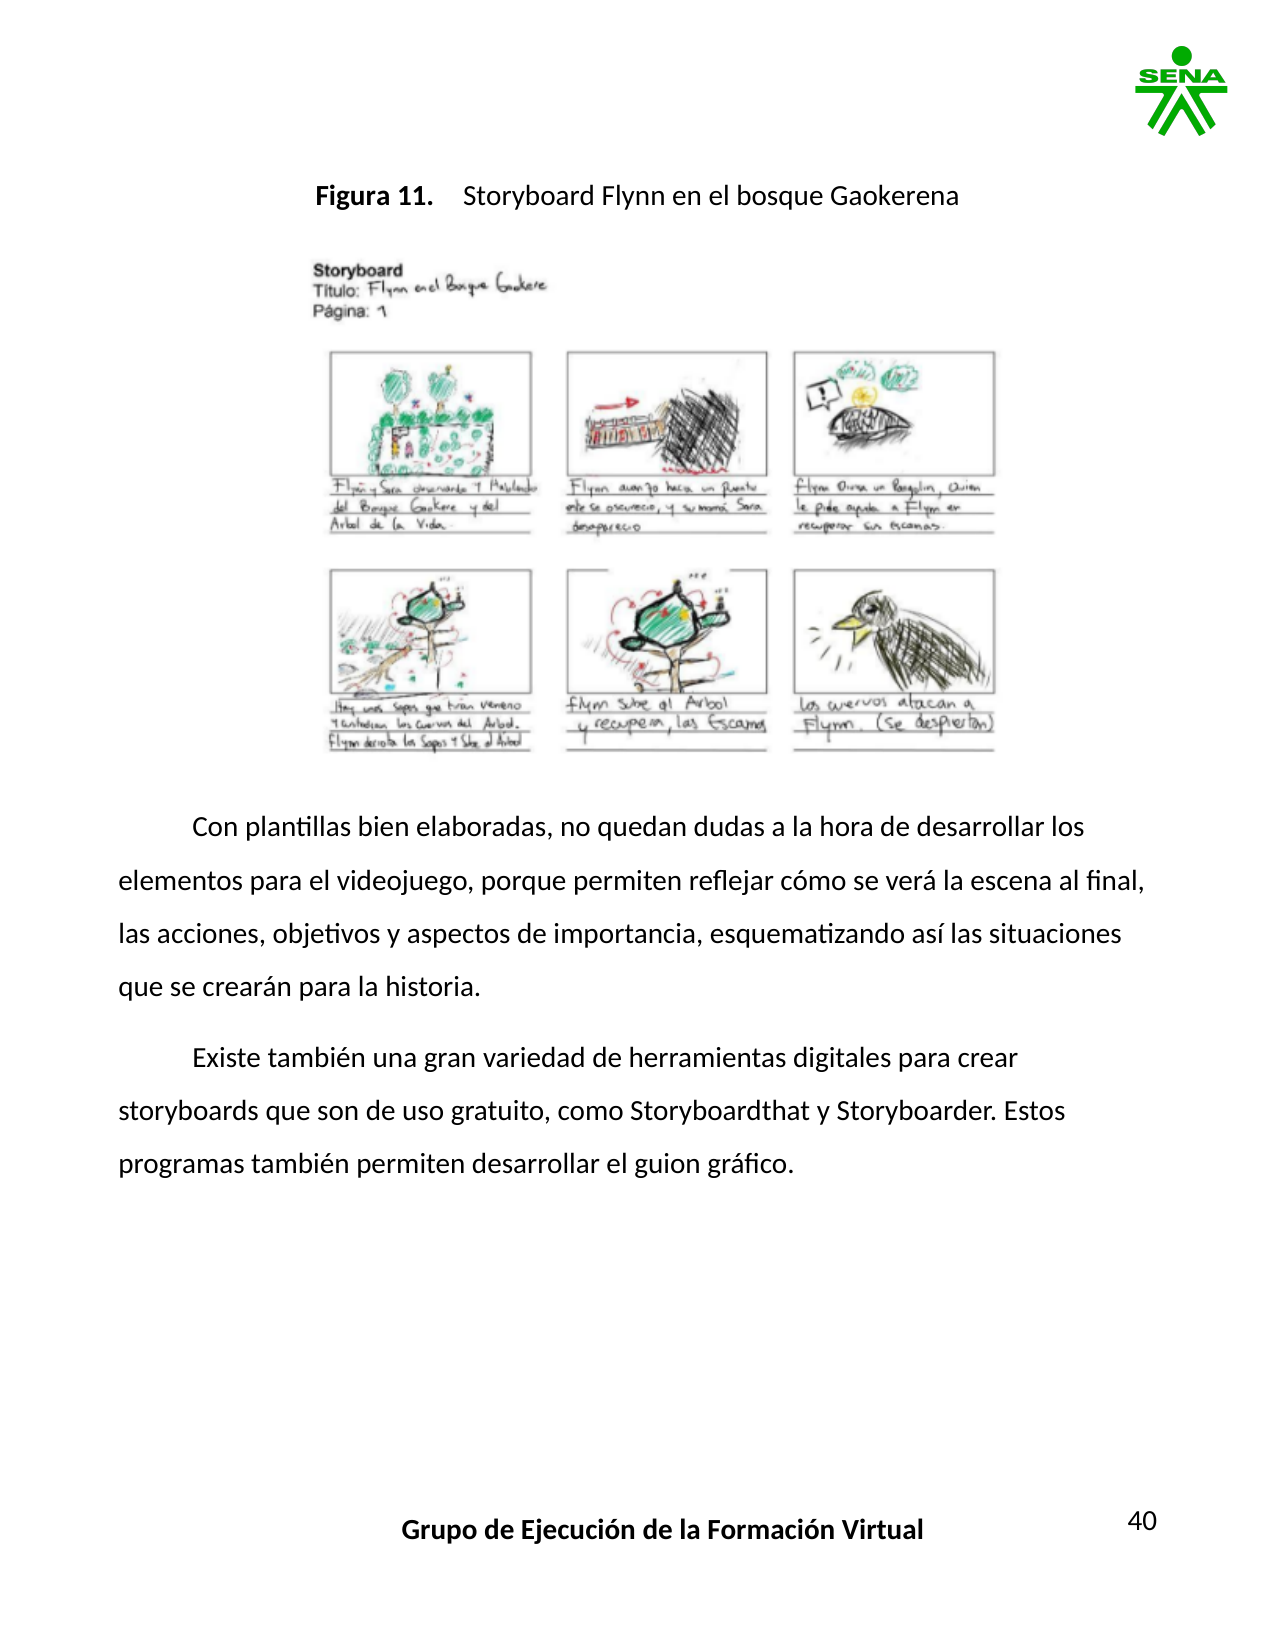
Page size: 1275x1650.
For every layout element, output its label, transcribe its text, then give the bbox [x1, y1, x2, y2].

text Con plantillas bien elaboradas, no quedan dudas a la hora de desarrollar los elementos para el videojuego, porque permiten reflejar cómo se verá la escena al final, las acciones, objetivos y aspectos de importancia, esquematizando así las situaciones que se crearán para la historia. [118, 808, 1157, 1004]
text Existe también una gran variedad de herramientas digitales para crear storyboards que son de uso gratuito, como Storyboardthat y Storyboarder. Estos programas también permiten desarrollar el guion gráfico. [118, 1039, 1157, 1181]
picture [306, 247, 1043, 774]
picture [1135, 46, 1228, 136]
text Storyboard Flynn en el bosque Gaokerena [118, 177, 1157, 213]
